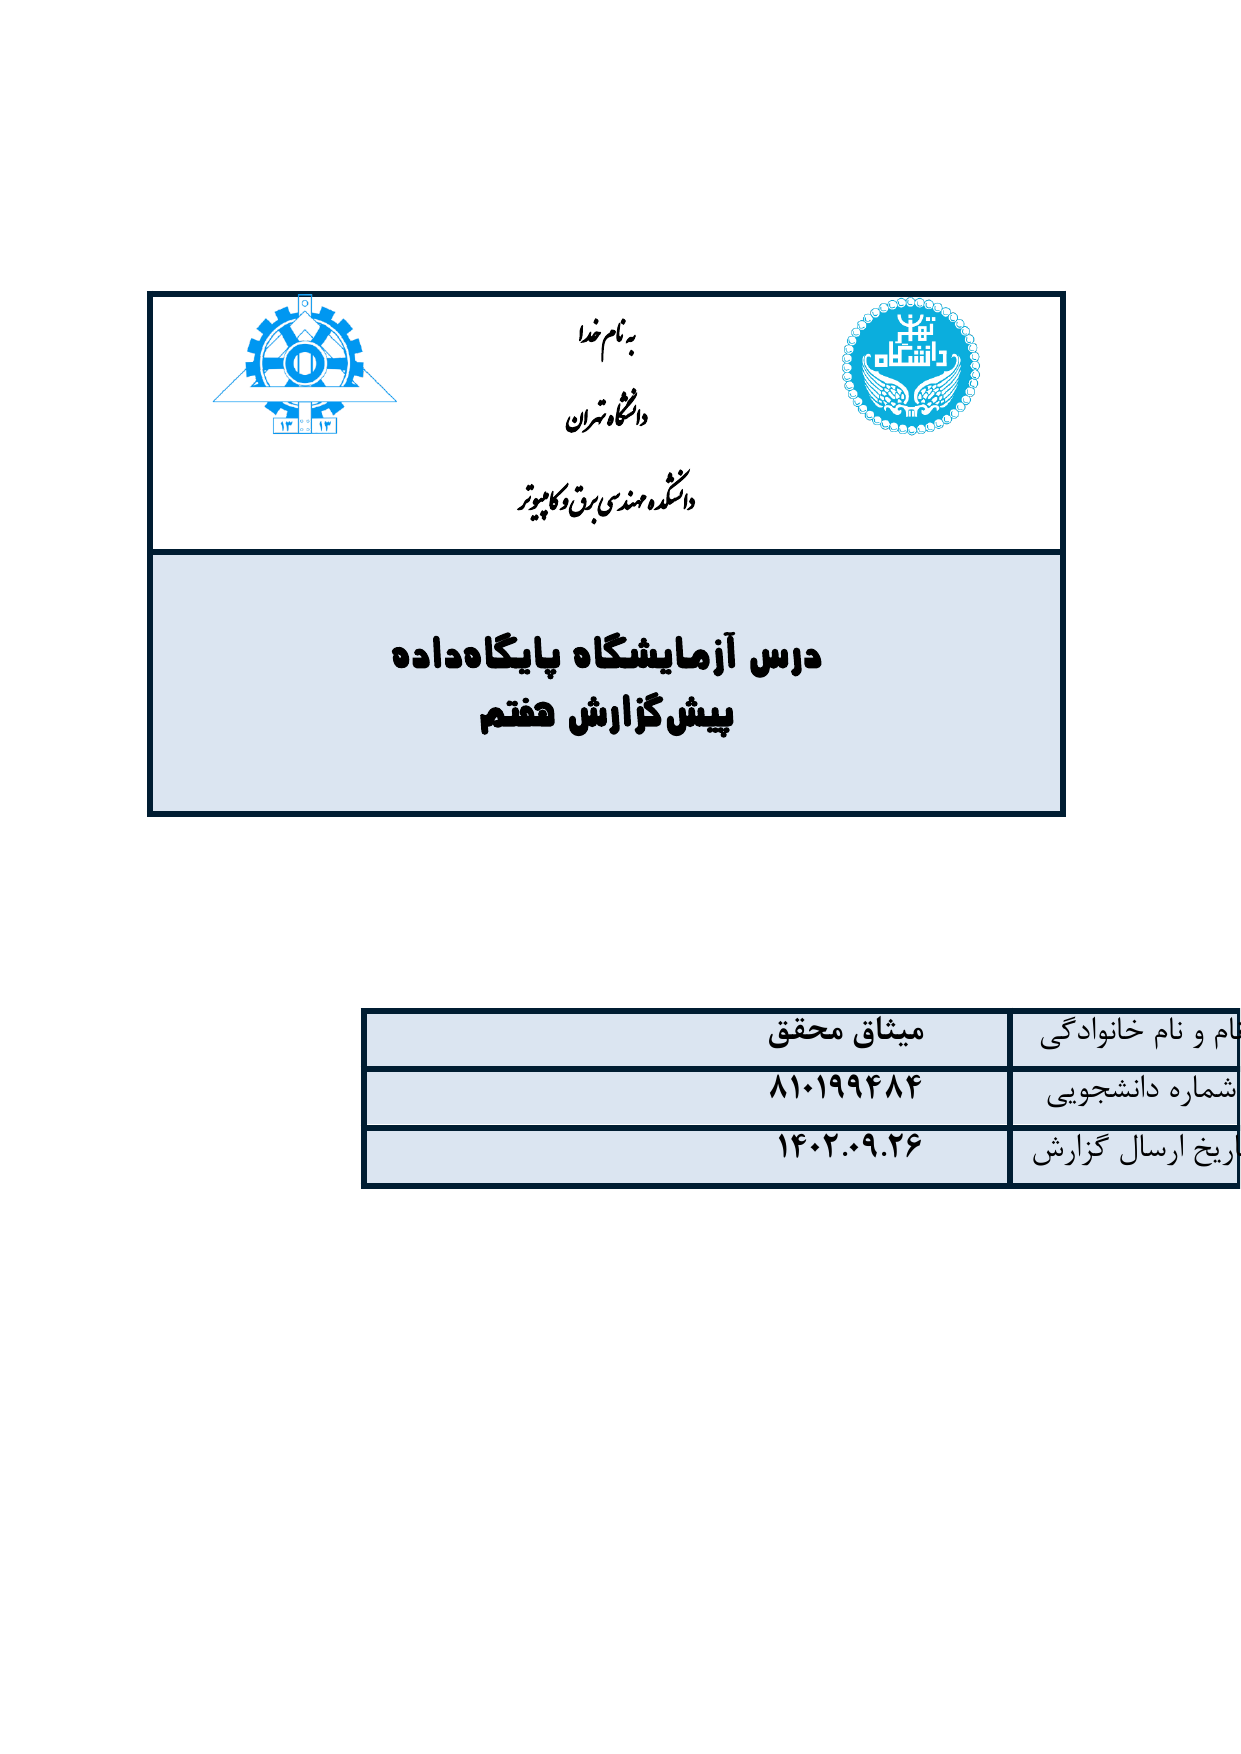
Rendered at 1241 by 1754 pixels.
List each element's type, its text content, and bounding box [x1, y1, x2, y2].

table_cell 1402.09.26 [367, 1131, 1007, 1183]
table_cell 810199484 [367, 1072, 1007, 1124]
picture [212, 294, 399, 435]
picture [841, 296, 981, 436]
table_cell تاریخ ارسال گزارش [1013, 1131, 1237, 1183]
table_cell شماره دانشجویی [1013, 1072, 1237, 1124]
table_header [759, 297, 1060, 549]
table_cell درس آزمایشگاه پایگاه‌داده پیش‌گزارش هفتم [153, 555, 1060, 811]
table_header نام و نام خانوادگی [1013, 1014, 1237, 1066]
table_header [153, 297, 454, 549]
table_header میثاق محقق [367, 1014, 1007, 1066]
table_header به نام خدا دانشگاه تهران دانشکده‌ مهندسی برق و کامپیوتر [454, 297, 759, 549]
